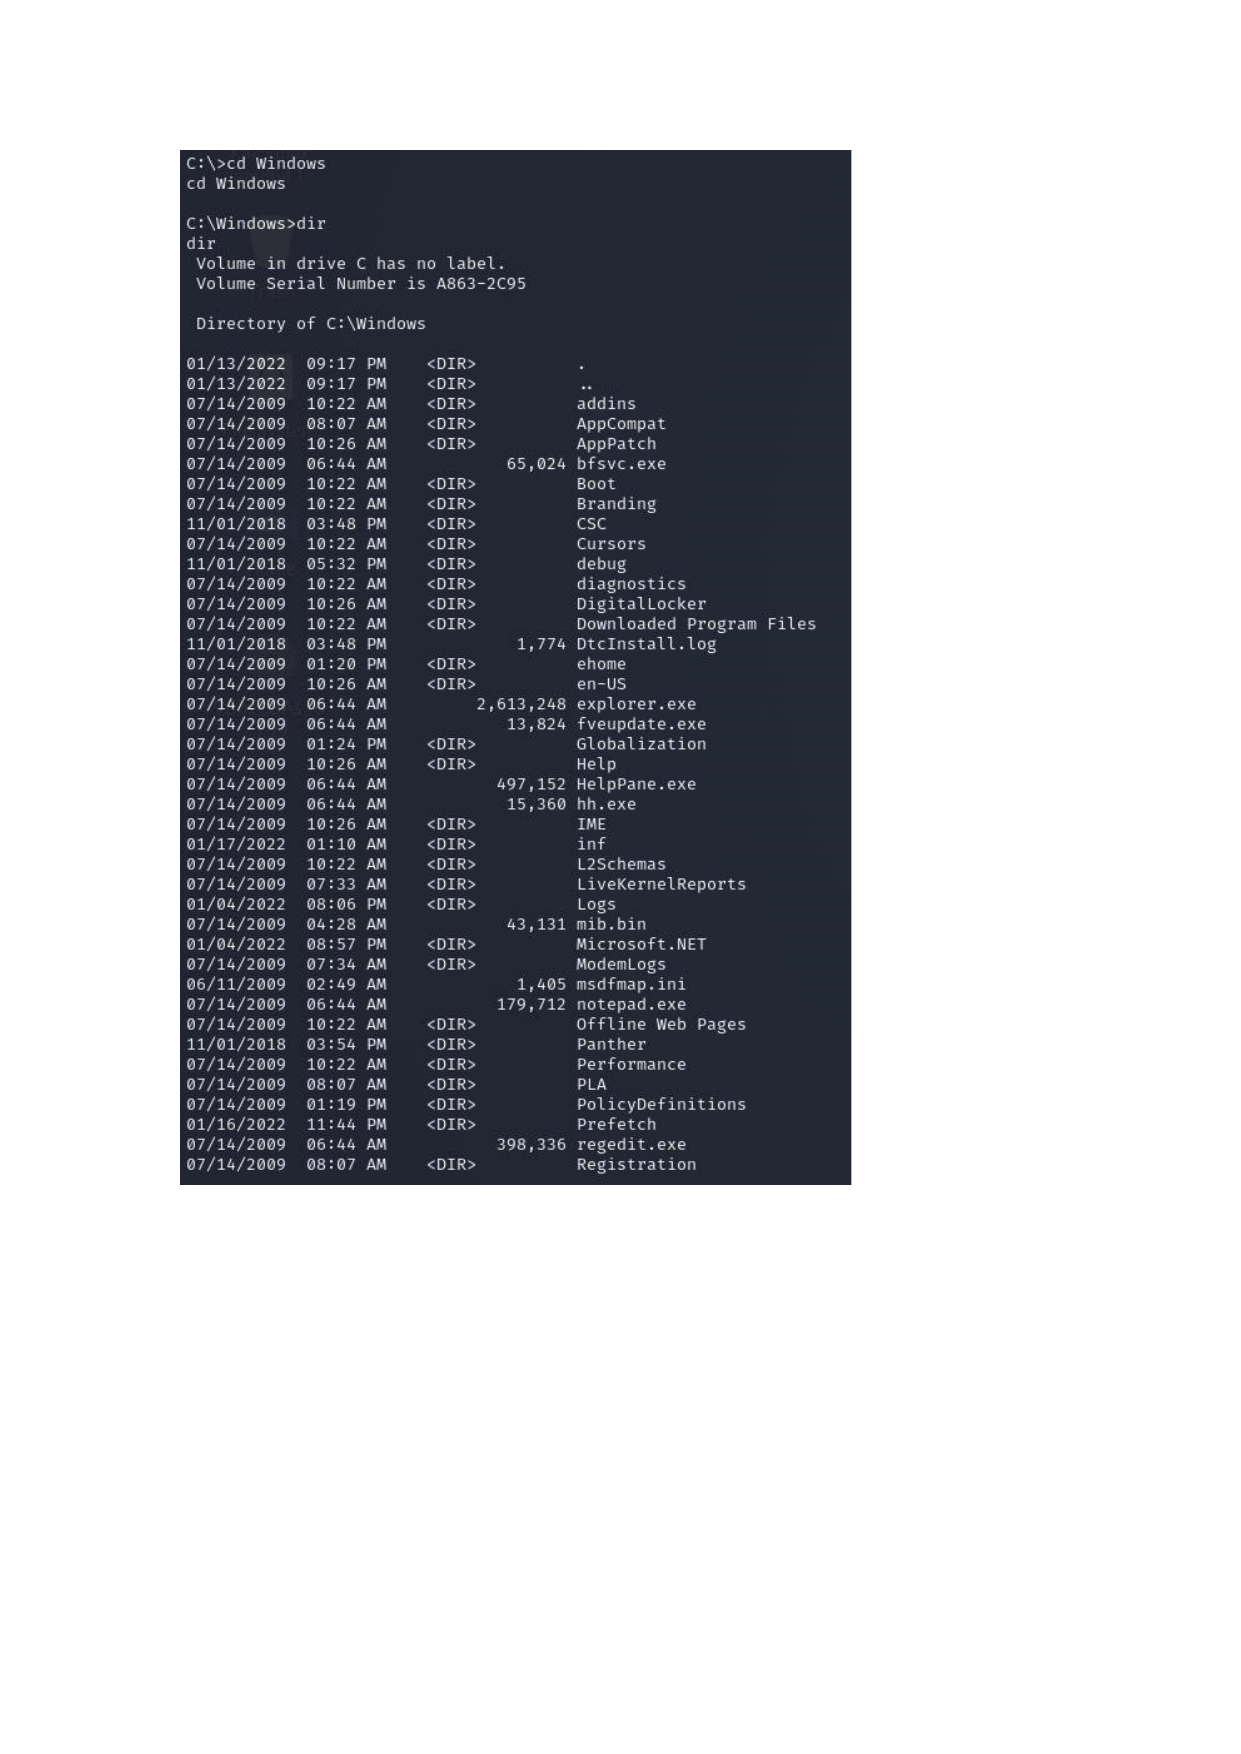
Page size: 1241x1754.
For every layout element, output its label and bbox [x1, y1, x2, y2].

picture [180, 150, 852, 1185]
